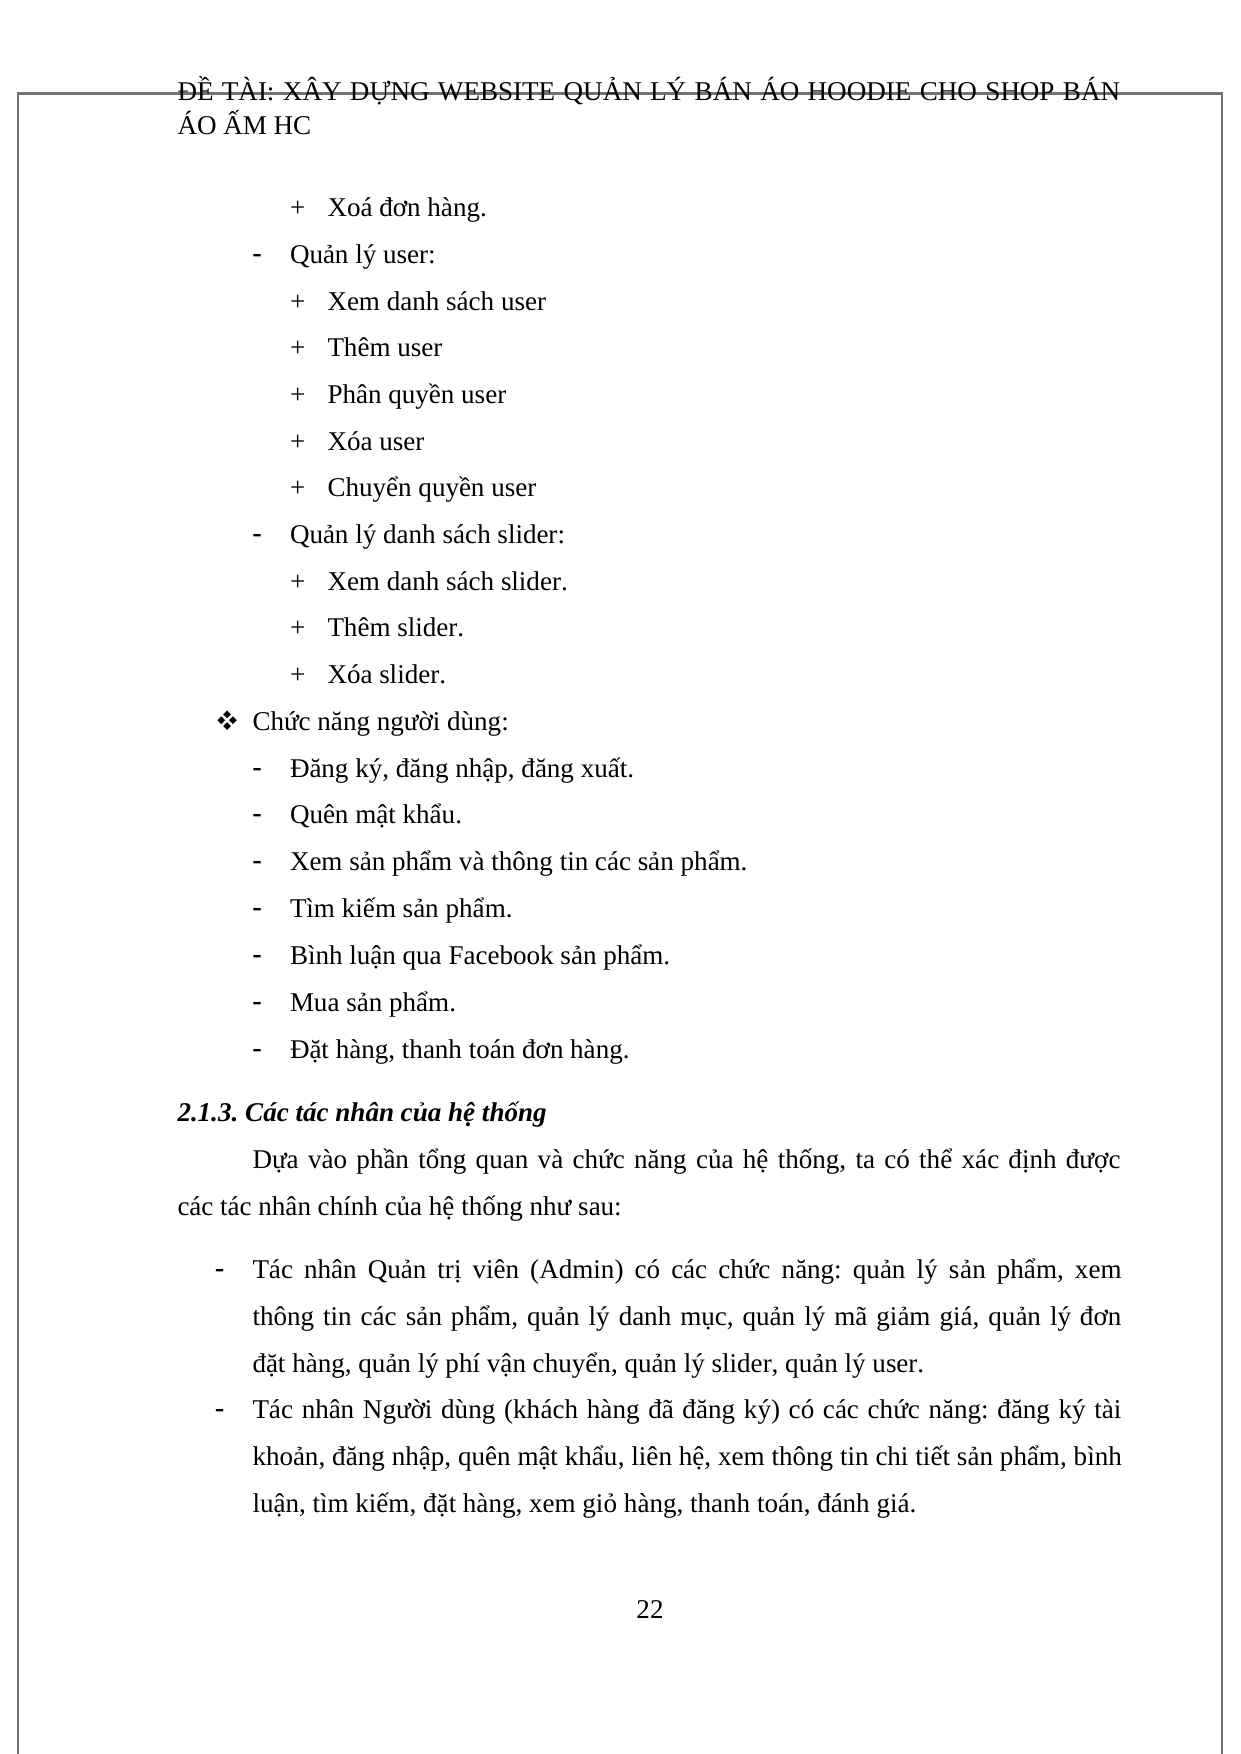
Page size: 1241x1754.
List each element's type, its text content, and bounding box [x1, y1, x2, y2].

list Đăng ký, đăng nhập, đăng xuất. [252, 752, 1122, 783]
list Xem sản phẩm và thông tin các sản phẩm. [252, 846, 1122, 877]
list Xóa user [290, 425, 1122, 456]
list Tác nhân Người dùng (khách hàng đã đăng ký) có các chức năng: đăng ký tài khoản, đăng nhập, quên mật khẩu, liên hệ, xem thông tin chi tiết sản phẩm, bình luận, tìm kiếm, đặt hàng, xem giỏ hàng, thanh toán, đánh giá. [215, 1393, 1122, 1518]
text Các tác nhân của hệ thống [177, 1097, 1122, 1128]
list Xem danh sách user [290, 285, 1122, 316]
list Chức năng người dùng: [215, 705, 1122, 736]
list Phân quyền user [290, 378, 1122, 409]
list Mua sản phẩm. [252, 986, 1122, 1017]
list Thêm user [290, 331, 1122, 362]
list Quên mật khẩu. [252, 799, 1122, 830]
text Dựa vào phần tổng quan và chức năng của hệ thống, ta có thể xác định được các tác nhân chính của hệ thống như sau: [177, 1143, 1122, 1221]
list Quản lý user: [252, 238, 1122, 269]
list Xoá đơn hàng. [290, 191, 1122, 222]
list Xóa slider. [290, 658, 1122, 689]
list Xem danh sách slider. [290, 565, 1122, 596]
list Đặt hàng, thanh toán đơn hàng. [252, 1033, 1122, 1064]
list Chuyển quyền user [290, 471, 1122, 502]
list Bình luận qua Facebook sản phẩm. [252, 939, 1122, 971]
list Tác nhân Quản trị viên (Admin) có các chức năng: quản lý sản phẩm, xem thông tin các sản phẩm, quản lý danh mục, quản lý mã giảm giá, quản lý đơn đặt hàng, quản lý phí vận chuyển, quản lý slider, quản lý user. [215, 1253, 1122, 1378]
list Quản lý danh sách slider: [252, 518, 1122, 549]
list Thêm slider. [290, 612, 1122, 643]
list Tìm kiếm sản phẩm. [252, 892, 1122, 924]
